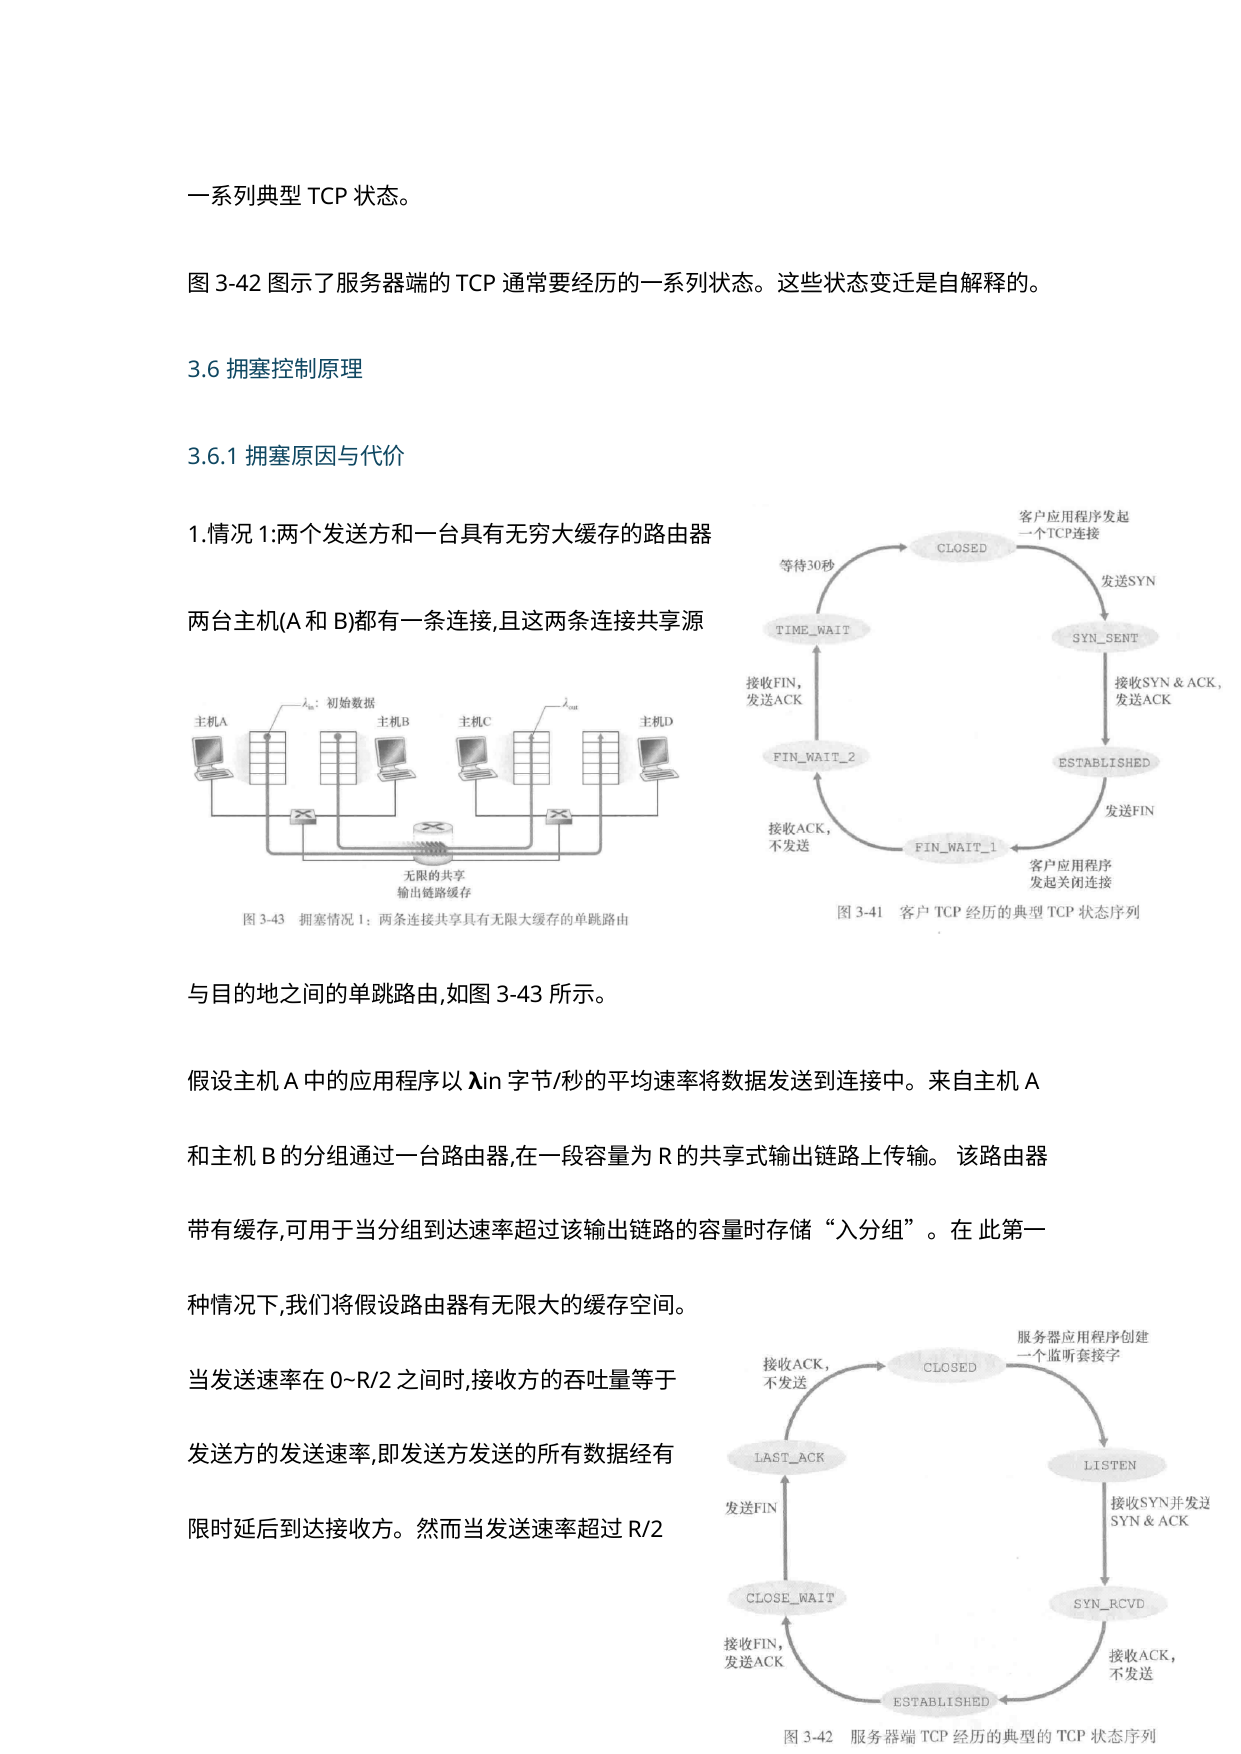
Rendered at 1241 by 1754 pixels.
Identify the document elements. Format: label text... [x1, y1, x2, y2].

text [187, 162, 1053, 227]
subtitle 3.6 拥塞控制原理 [187, 335, 1053, 400]
text 1.情况1:两个发送方和一台具有无穷大缓存的路由器 [187, 500, 1053, 565]
text 图3-42 图示了服务器端的TCP 通常要经历的一系列状态。这些状态变迁是自解释的。 [187, 249, 1053, 314]
picture [187, 690, 694, 924]
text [187, 1047, 1053, 1560]
subtitle 3.6.1 拥塞原因与代价 [187, 422, 1053, 487]
picture [736, 504, 1227, 933]
picture [709, 1322, 1209, 1751]
